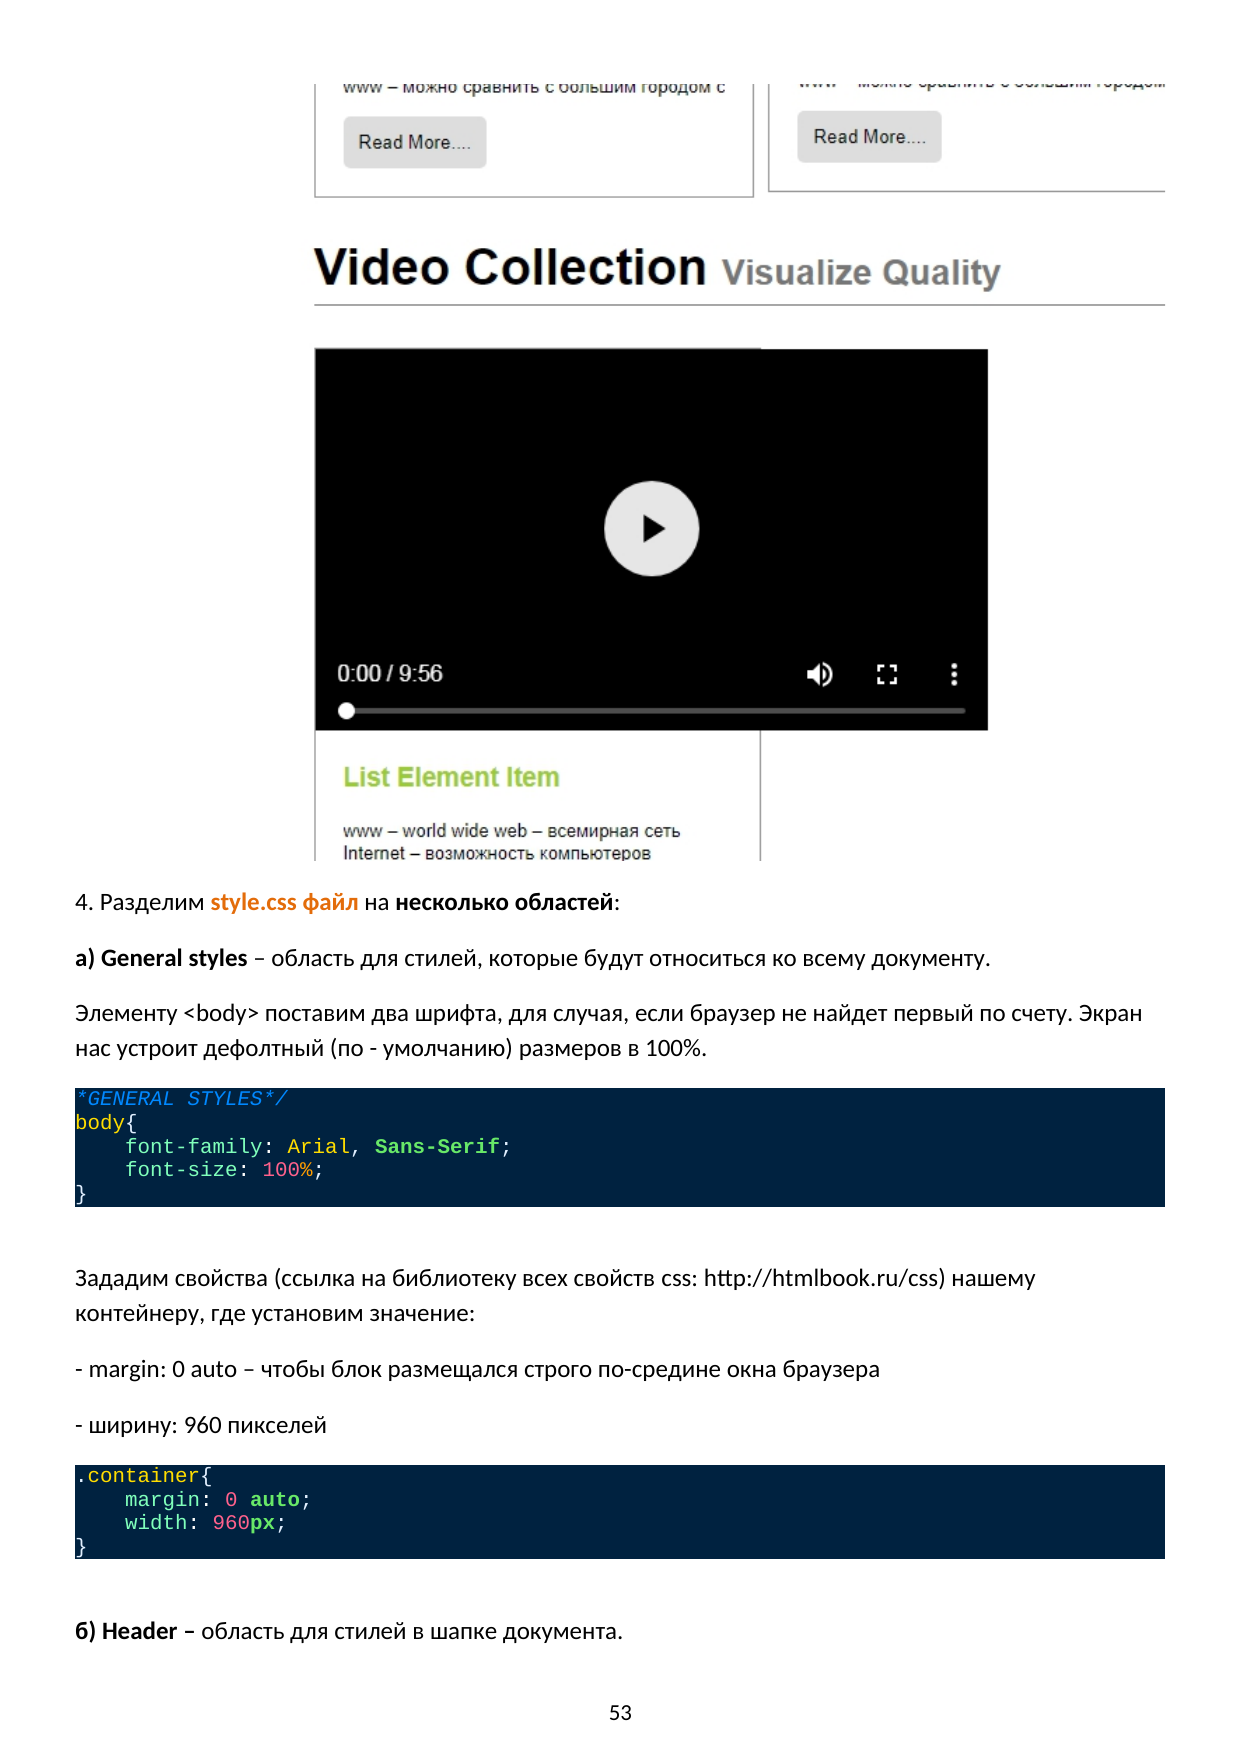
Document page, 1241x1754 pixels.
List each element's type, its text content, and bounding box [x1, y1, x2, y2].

text Элементу <body> поставим два шрифта, для случая, если браузер не найдет первый по счету. Экран нас устроит дефолтный (по - умолчанию) размеров в 100%. [75, 997, 1165, 1063]
text - ширину: 960 пикселей [75, 1409, 1165, 1439]
text *GENERAL STYLES*/ body{ font-family: Arial, Sans-Serif; font-size: 100%; } [75, 1088, 1165, 1207]
text .container{ margin: 0 auto; width: 960px; } [75, 1465, 1165, 1559]
text 4. Разделим style.css файл на несколько областей: [75, 886, 1165, 916]
picture [75, 84, 1166, 861]
text Зададим свойства (ссылка на библиотеку всех свойств css: http://htmlbook.ru/css) нашему контейнеру, где установим значение: [75, 1262, 1165, 1328]
text - margin: 0 auto – чтобы блок размещался строго по-средине окна браузера [75, 1353, 1165, 1384]
text б) Header – область для стилей в шапке документа. [75, 1615, 1165, 1646]
text а) General styles – область для стилей, которые будут относиться ко всему документу. [75, 942, 1165, 972]
